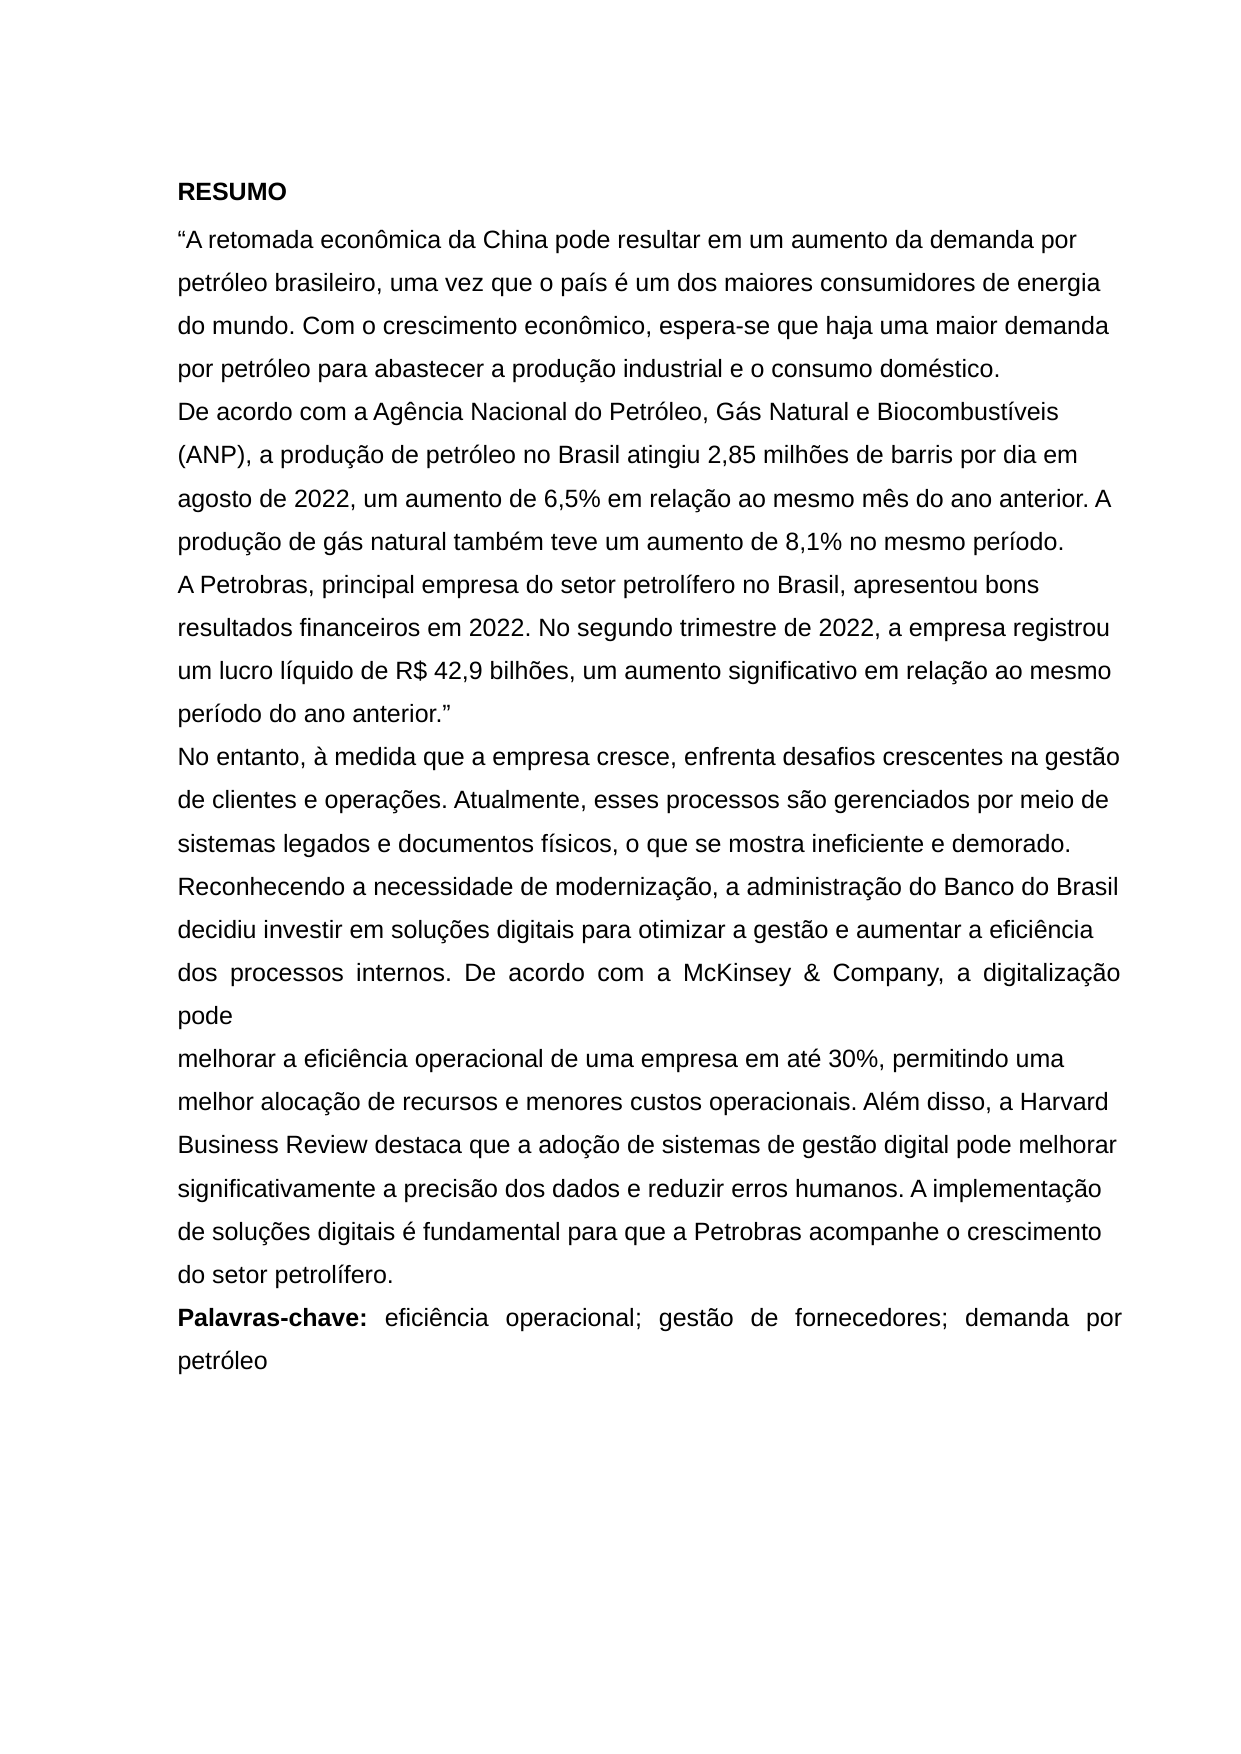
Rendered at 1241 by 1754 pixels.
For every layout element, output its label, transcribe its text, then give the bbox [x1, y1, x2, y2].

text A Petrobras, principal empresa do setor petrolífero no Brasil, apresentou bons [177, 570, 1122, 599]
text petróleo brasileiro, uma vez que o país é um dos maiores consumidores de energia [177, 268, 1122, 297]
text sistemas legados e documentos físicos, o que se mostra ineficiente e demorado. [177, 829, 1122, 857]
text período do ano anterior.” [177, 699, 1122, 728]
text do setor petrolífero. [177, 1260, 1122, 1289]
text Reconhecendo a necessidade de modernização, a administração do Banco do Brasil [177, 872, 1122, 901]
text Palavras-chave: eficiência operacional; gestão de fornecedores; demanda por petróleo [177, 1303, 1122, 1375]
text de soluções digitais é fundamental para que a Petrobras acompanhe o crescimento [177, 1217, 1122, 1246]
text (ANP), a produção de petróleo no Brasil atingiu 2,85 milhões de barris por dia em [177, 441, 1122, 469]
text do mundo. Com o crescimento econômico, espera-se que haja uma maior demanda [177, 311, 1122, 340]
text melhor alocação de recursos e menores custos operacionais. Além disso, a Harvard [177, 1087, 1122, 1116]
text melhorar a eficiência operacional de uma empresa em até 30%, permitindo uma [177, 1044, 1122, 1073]
text dos processos internos. De acordo com a McKinsey & Company, a digitalização pode [177, 958, 1122, 1030]
text um lucro líquido de R$ 42,9 bilhões, um aumento significativo em relação ao mesmo [177, 656, 1122, 685]
text decidiu investir em soluções digitais para otimizar a gestão e aumentar a eficiência [177, 915, 1122, 944]
text Business Review destaca que a adoção de sistemas de gestão digital pode melhorar [177, 1131, 1122, 1159]
text produção de gás natural também teve um aumento de 8,1% no mesmo período. [177, 527, 1122, 556]
text por petróleo para abastecer a produção industrial e o consumo doméstico. [177, 354, 1122, 383]
text significativamente a precisão dos dados e reduzir erros humanos. A implementação [177, 1174, 1122, 1202]
text resultados financeiros em 2022. No segundo trimestre de 2022, a empresa registrou [177, 613, 1122, 642]
text De acordo com a Agência Nacional do Petróleo, Gás Natural e Biocombustíveis [177, 397, 1122, 426]
text de clientes e operações. Atualmente, esses processos são gerenciados por meio de [177, 786, 1122, 814]
text No entanto, à medida que a empresa cresce, enfrenta desafios crescentes na gestão [177, 742, 1122, 771]
text “A retomada econômica da China pode resultar em um aumento da demanda por [177, 225, 1122, 254]
text agosto de 2022, um aumento de 6,5% em relação ao mesmo mês do ano anterior. A [177, 484, 1122, 512]
